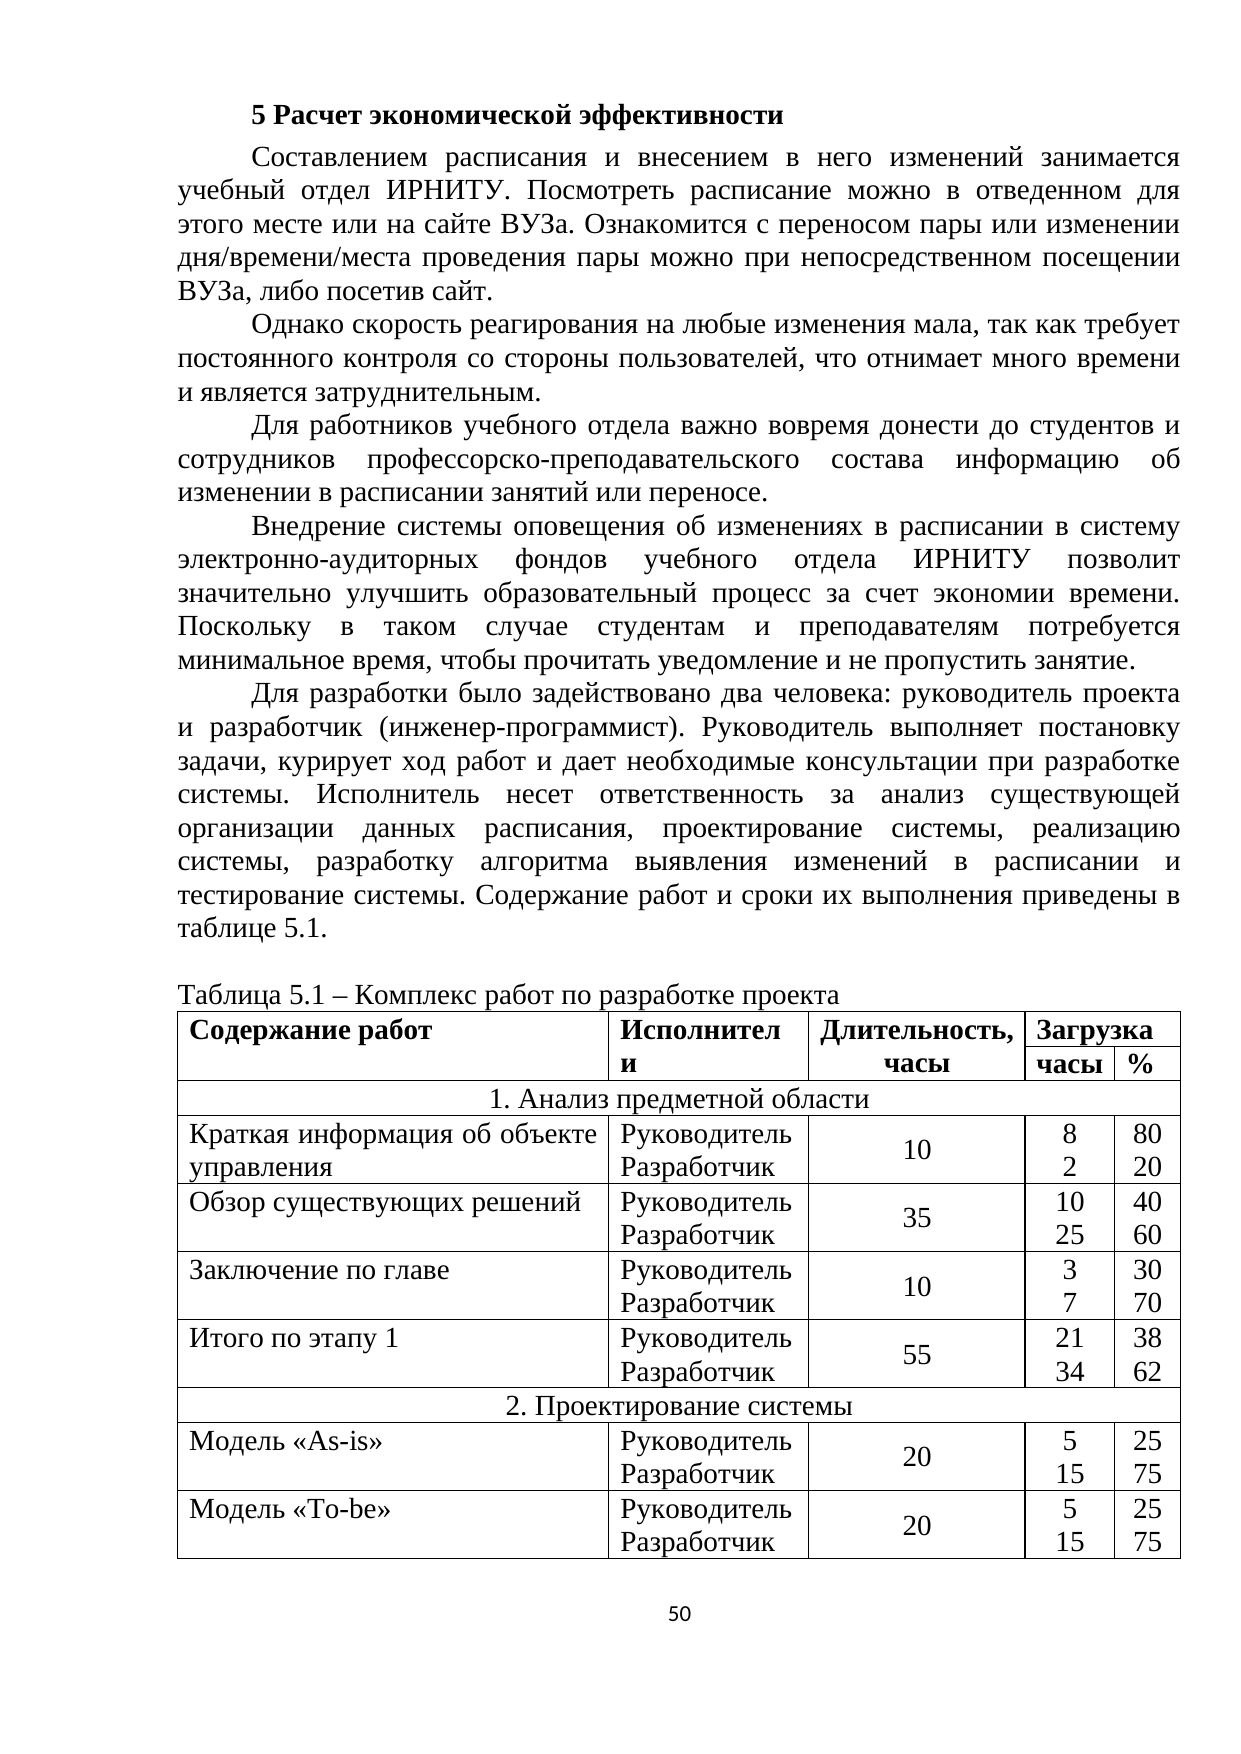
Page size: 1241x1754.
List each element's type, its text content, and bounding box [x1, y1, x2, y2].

table_cell 21 34 [1026, 1320, 1114, 1387]
table_cell Руководитель Разработчик [609, 1252, 808, 1319]
table_header Длительность, часы [809, 1012, 1024, 1080]
table_cell Итого по этапу 1 [178, 1320, 608, 1387]
table_cell Модель «To-be» [178, 1491, 608, 1558]
table_cell Руководитель Разработчик [609, 1423, 808, 1490]
text Для работников учебного отдела важно вовремя донести до студентов и сотрудников профессорско-преподавательского состава информацию об изменении в расписании занятий или переносе. [177, 407, 1181, 508]
table_cell 2. Проектирование системы [178, 1388, 1180, 1422]
table_cell 5 15 [1026, 1491, 1114, 1558]
table_cell Модель «As-is» [178, 1423, 608, 1490]
text Таблица 5.1 – Комплекс работ по разработке проекта [177, 977, 1181, 1011]
table_cell 38 62 [1115, 1320, 1180, 1387]
table_cell % [1115, 1047, 1180, 1080]
table_cell 25 75 [1115, 1491, 1180, 1558]
table_cell Руководитель Разработчик [609, 1320, 808, 1387]
table_cell Руководитель Разработчик [609, 1491, 808, 1558]
table_cell 20 [809, 1423, 1024, 1490]
subtitle 5 Расчет экономической эффективности [177, 97, 1181, 131]
table_cell 10 25 [1026, 1184, 1114, 1251]
table_header Исполнители [609, 1012, 808, 1080]
table_cell 10 [809, 1252, 1024, 1319]
table_cell 55 [809, 1320, 1024, 1387]
text Составлением расписания и внесением в него изменений занимается учебный отдел ИРНИТУ. Посмотреть расписание можно в отведенном для этого месте или на сайте ВУЗа. Ознакомится с переносом пары или изменении дня/времени/места проведения пары можно при непосредственном посещении ВУЗа, либо посетив сайт. [177, 139, 1181, 307]
table_cell Заключение по главе [178, 1252, 608, 1319]
table_cell 20 [809, 1491, 1024, 1558]
table_cell 8 2 [1026, 1116, 1114, 1183]
table_cell 5 15 [1026, 1423, 1114, 1490]
text Однако скорость реагирования на любые изменения мала, так как требует постоянного контроля со стороны пользователей, что отнимает много времени и является затруднительным. [177, 307, 1181, 407]
table_cell 35 [809, 1184, 1024, 1251]
table_cell Краткая информация об объекте управления [178, 1116, 608, 1183]
table_cell 3 7 [1026, 1252, 1114, 1319]
text Внедрение системы оповещения об изменениях в расписании в систему электронно-аудиторных фондов учебного отдела ИРНИТУ позволит значительно улучшить образовательный процесс за счет экономии времени. Поскольку в таком случае студентам и преподавателям потребуется минимальное время, чтобы прочитать уведомление и не пропустить занятие. [177, 508, 1181, 676]
table_cell 40 60 [1115, 1184, 1180, 1251]
table_header Загрузка [1026, 1012, 1180, 1046]
text Для разработки было задействовано два человека: руководитель проекта и разработчик (инженер-программист). Руководитель выполняет постановку задачи, курирует ход работ и дает необходимые консультации при разработке системы. Исполнитель несет ответственность за анализ существующей организации данных расписания, проектирование системы, реализацию системы, разработку алгоритма выявления изменений в расписании и тестирование системы. Содержание работ и сроки их выполнения приведены в таблице 5.1. [177, 676, 1181, 944]
table_cell Обзор существующих решений [178, 1184, 608, 1251]
table_cell 10 [809, 1116, 1024, 1183]
table_header Содержание работ [178, 1012, 608, 1080]
table_cell 1. Анализ предметной области [178, 1081, 1180, 1115]
table_cell 30 70 [1115, 1252, 1180, 1319]
table_cell 80 20 [1115, 1116, 1180, 1183]
table_cell 25 75 [1115, 1423, 1180, 1490]
table_cell Руководитель Разработчик [609, 1116, 808, 1183]
table_cell Руководитель Разработчик [609, 1184, 808, 1251]
table_cell часы [1026, 1047, 1114, 1080]
